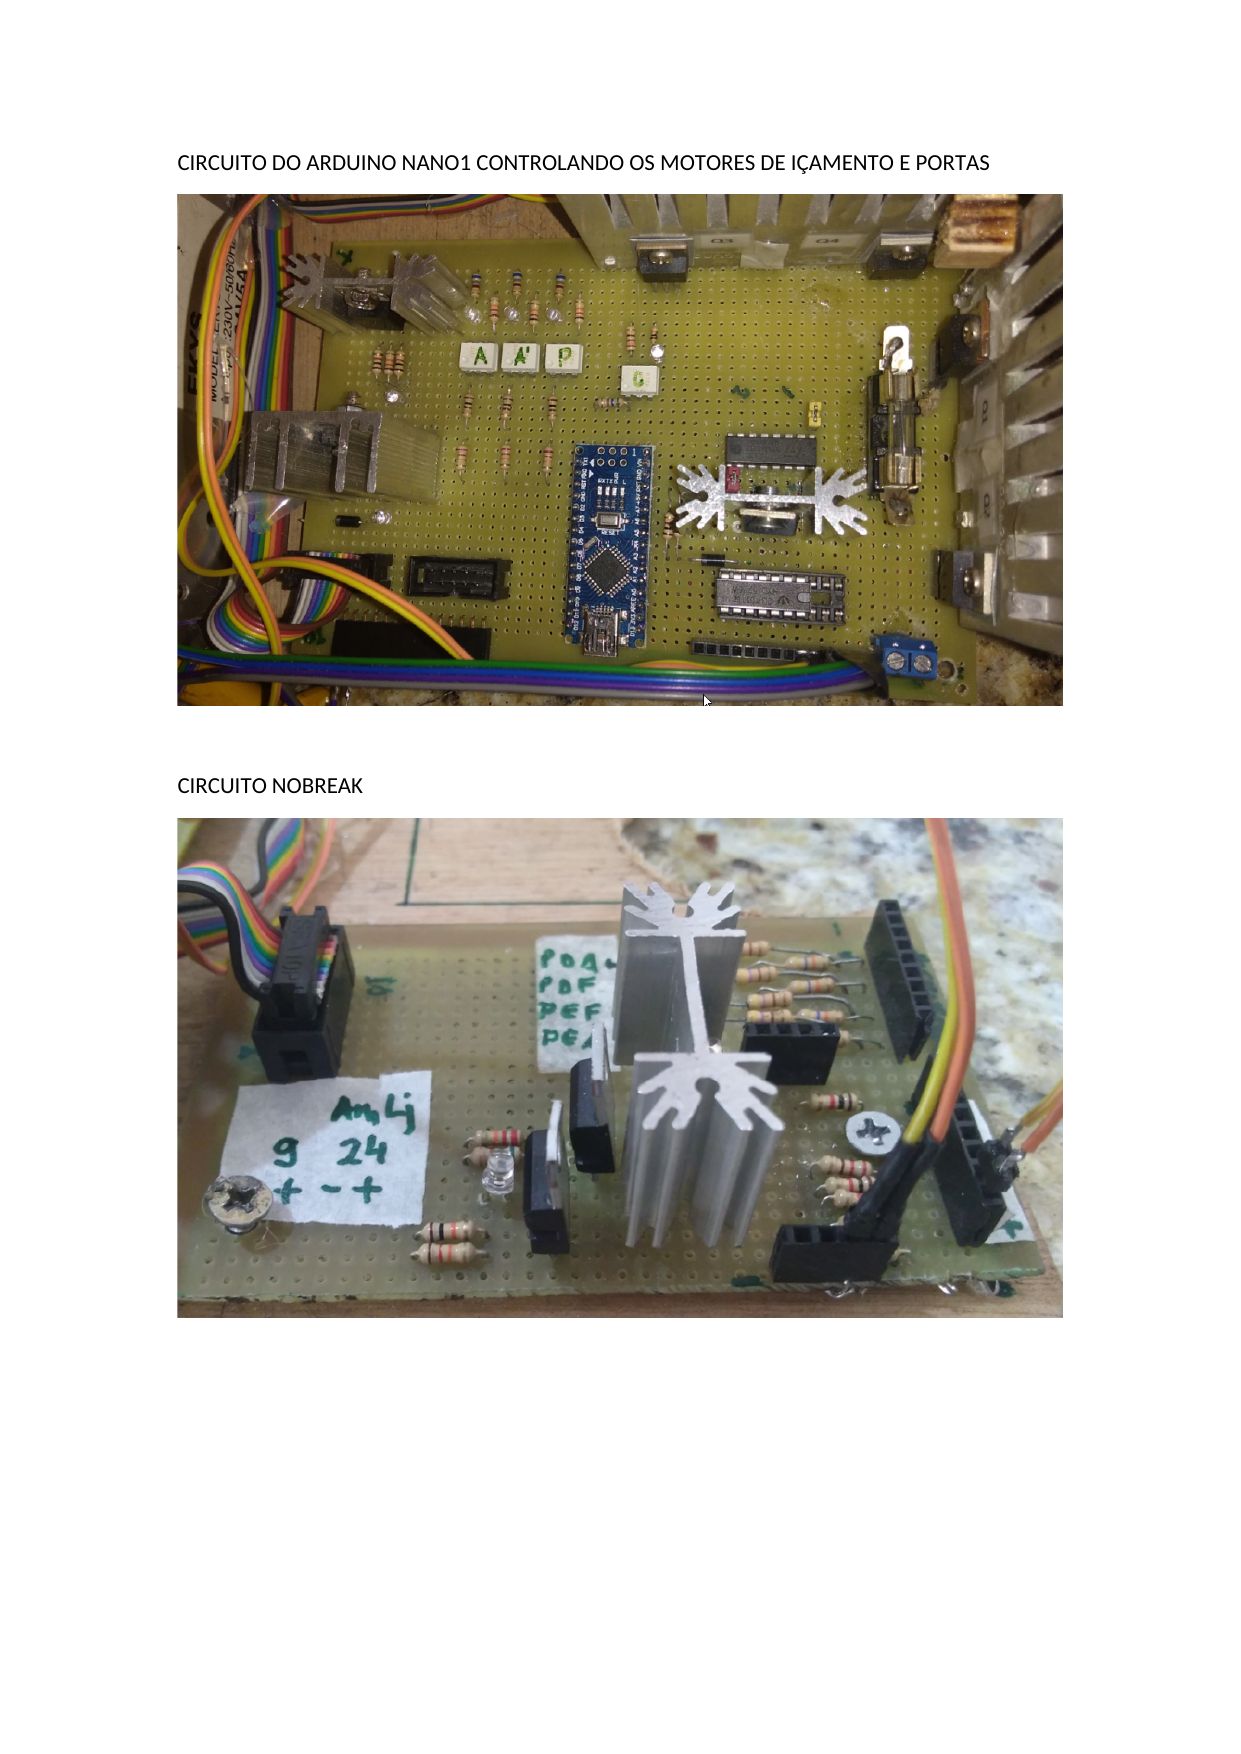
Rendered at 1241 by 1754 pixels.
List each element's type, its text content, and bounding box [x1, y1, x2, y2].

picture [177, 818, 1063, 1318]
text CIRCUITO NOBREAK [177, 771, 1063, 799]
text CIRCUITO DO ARDUINO NANO1 CONTROLANDO OS MOTORES DE IÇAMENTO E PORTAS [177, 148, 1063, 176]
picture [177, 194, 1063, 706]
